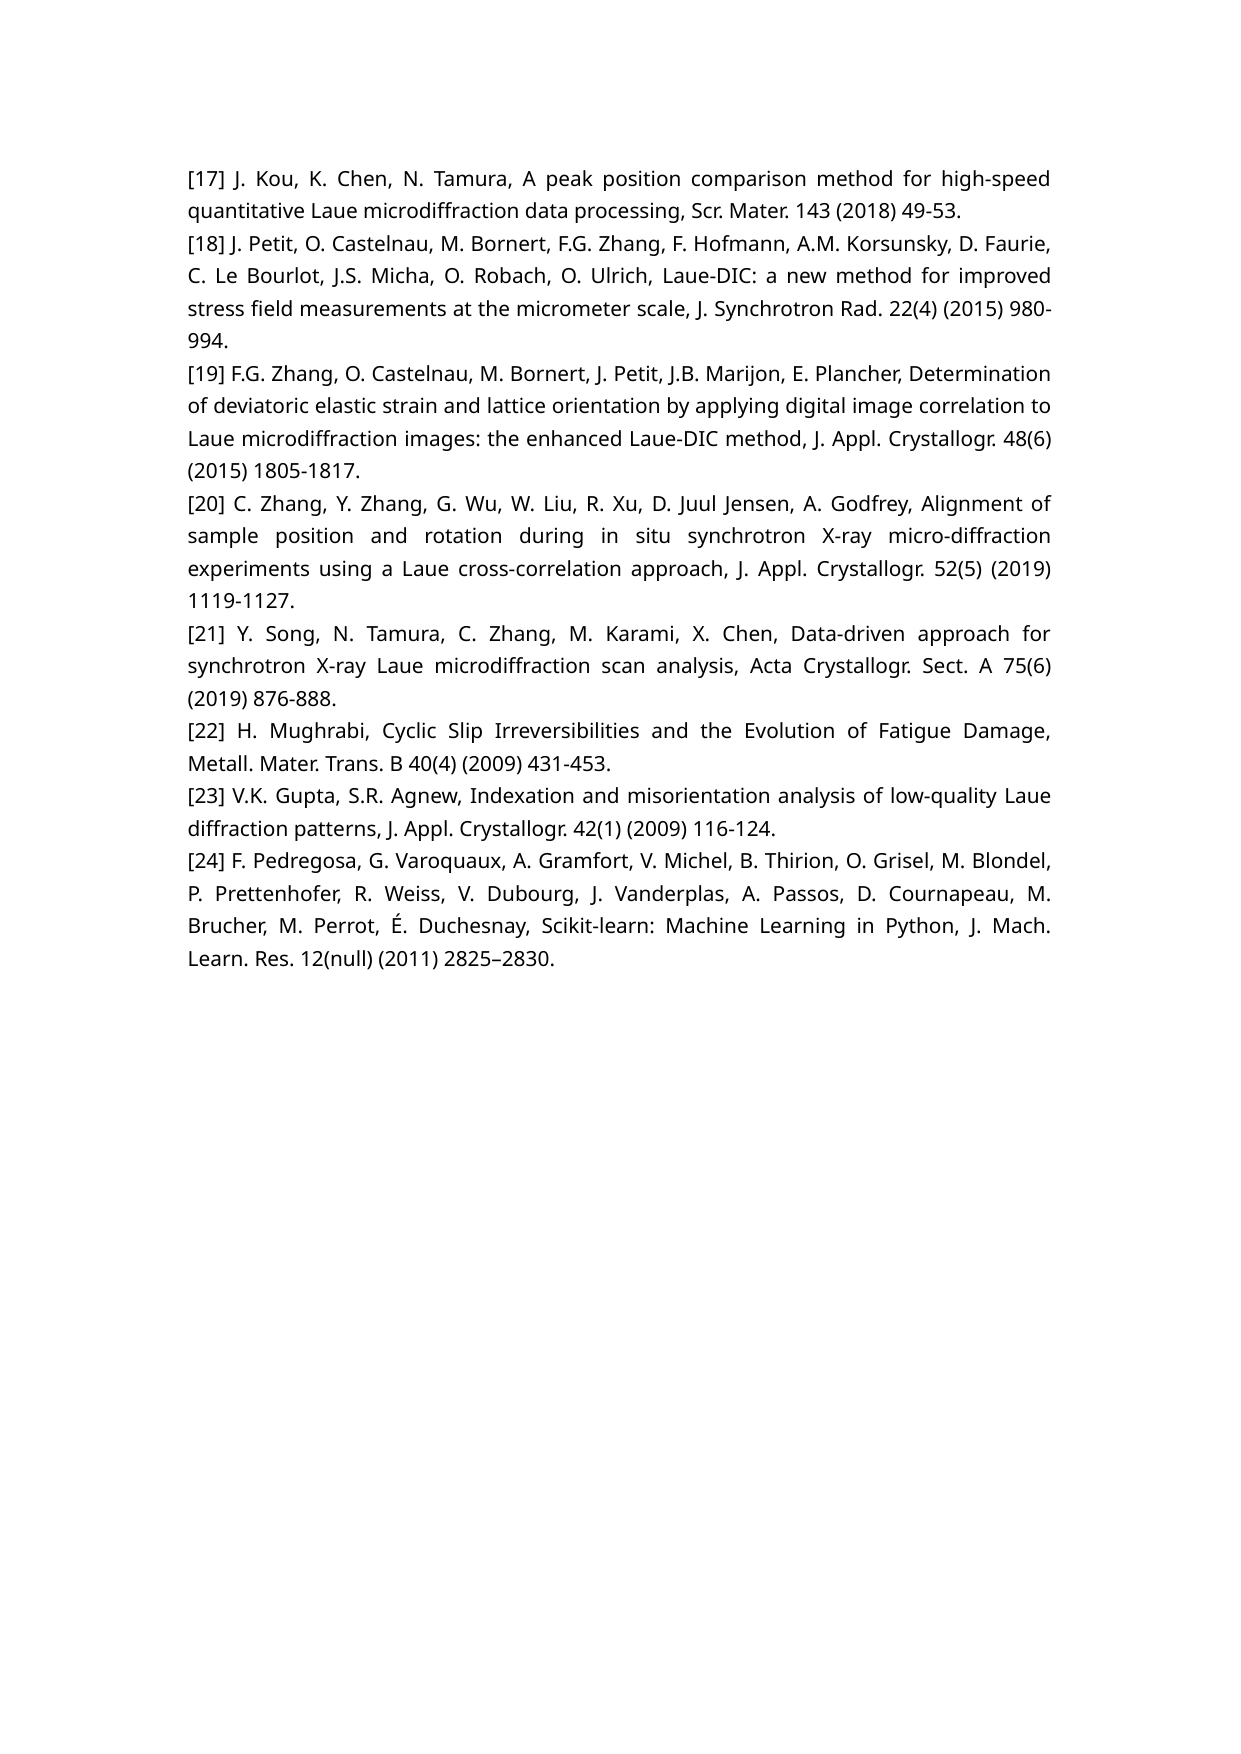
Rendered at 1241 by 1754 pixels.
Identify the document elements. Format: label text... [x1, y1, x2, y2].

text [19] F.G. Zhang, O. Castelnau, M. Bornert, J. Petit, J.B. Marijon, E. Plancher, Determination of deviatoric elastic strain and lattice orientation by applying digital image correlation to Laue microdiffraction images: the enhanced Laue-DIC method, J. Appl. Crystallogr. 48(6) (2015) 1805-1817. [187, 357, 1053, 487]
text [21] Y. Song, N. Tamura, C. Zhang, M. Karami, X. Chen, Data-driven approach for synchrotron X-ray Laue microdiffraction scan analysis, Acta Crystallogr. Sect. A 75(6) (2019) 876-888. [187, 617, 1053, 714]
text [22] H. Mughrabi, Cyclic Slip Irreversibilities and the Evolution of Fatigue Damage, Metall. Mater. Trans. B 40(4) (2009) 431-453. [187, 714, 1053, 779]
text [24] F. Pedregosa, G. Varoquaux, A. Gramfort, V. Michel, B. Thirion, O. Grisel, M. Blondel, P. Prettenhofer, R. Weiss, V. Dubourg, J. Vanderplas, A. Passos, D. Cournapeau, M. Brucher, M. Perrot, É. Duchesnay, Scikit-learn: Machine Learning in Python, J. Mach. Learn. Res. 12(null) (2011) 2825–2830. [187, 844, 1053, 974]
text [23] V.K. Gupta, S.R. Agnew, Indexation and misorientation analysis of low-quality Laue diffraction patterns, J. Appl. Crystallogr. 42(1) (2009) 116-124. [187, 779, 1053, 844]
text [18] J. Petit, O. Castelnau, M. Bornert, F.G. Zhang, F. Hofmann, A.M. Korsunsky, D. Faurie, C. Le Bourlot, J.S. Micha, O. Robach, O. Ulrich, Laue-DIC: a new method for improved stress field measurements at the micrometer scale, J. Synchrotron Rad. 22(4) (2015) 980-994. [187, 227, 1053, 357]
text [17] J. Kou, K. Chen, N. Tamura, A peak position comparison method for high-speed quantitative Laue microdiffraction data processing, Scr. Mater. 143 (2018) 49-53. [187, 162, 1053, 227]
text [20] C. Zhang, Y. Zhang, G. Wu, W. Liu, R. Xu, D. Juul Jensen, A. Godfrey, Alignment of sample position and rotation during in situ synchrotron X-ray micro-diffraction experiments using a Laue cross-correlation approach, J. Appl. Crystallogr. 52(5) (2019) 1119-1127. [187, 487, 1053, 617]
